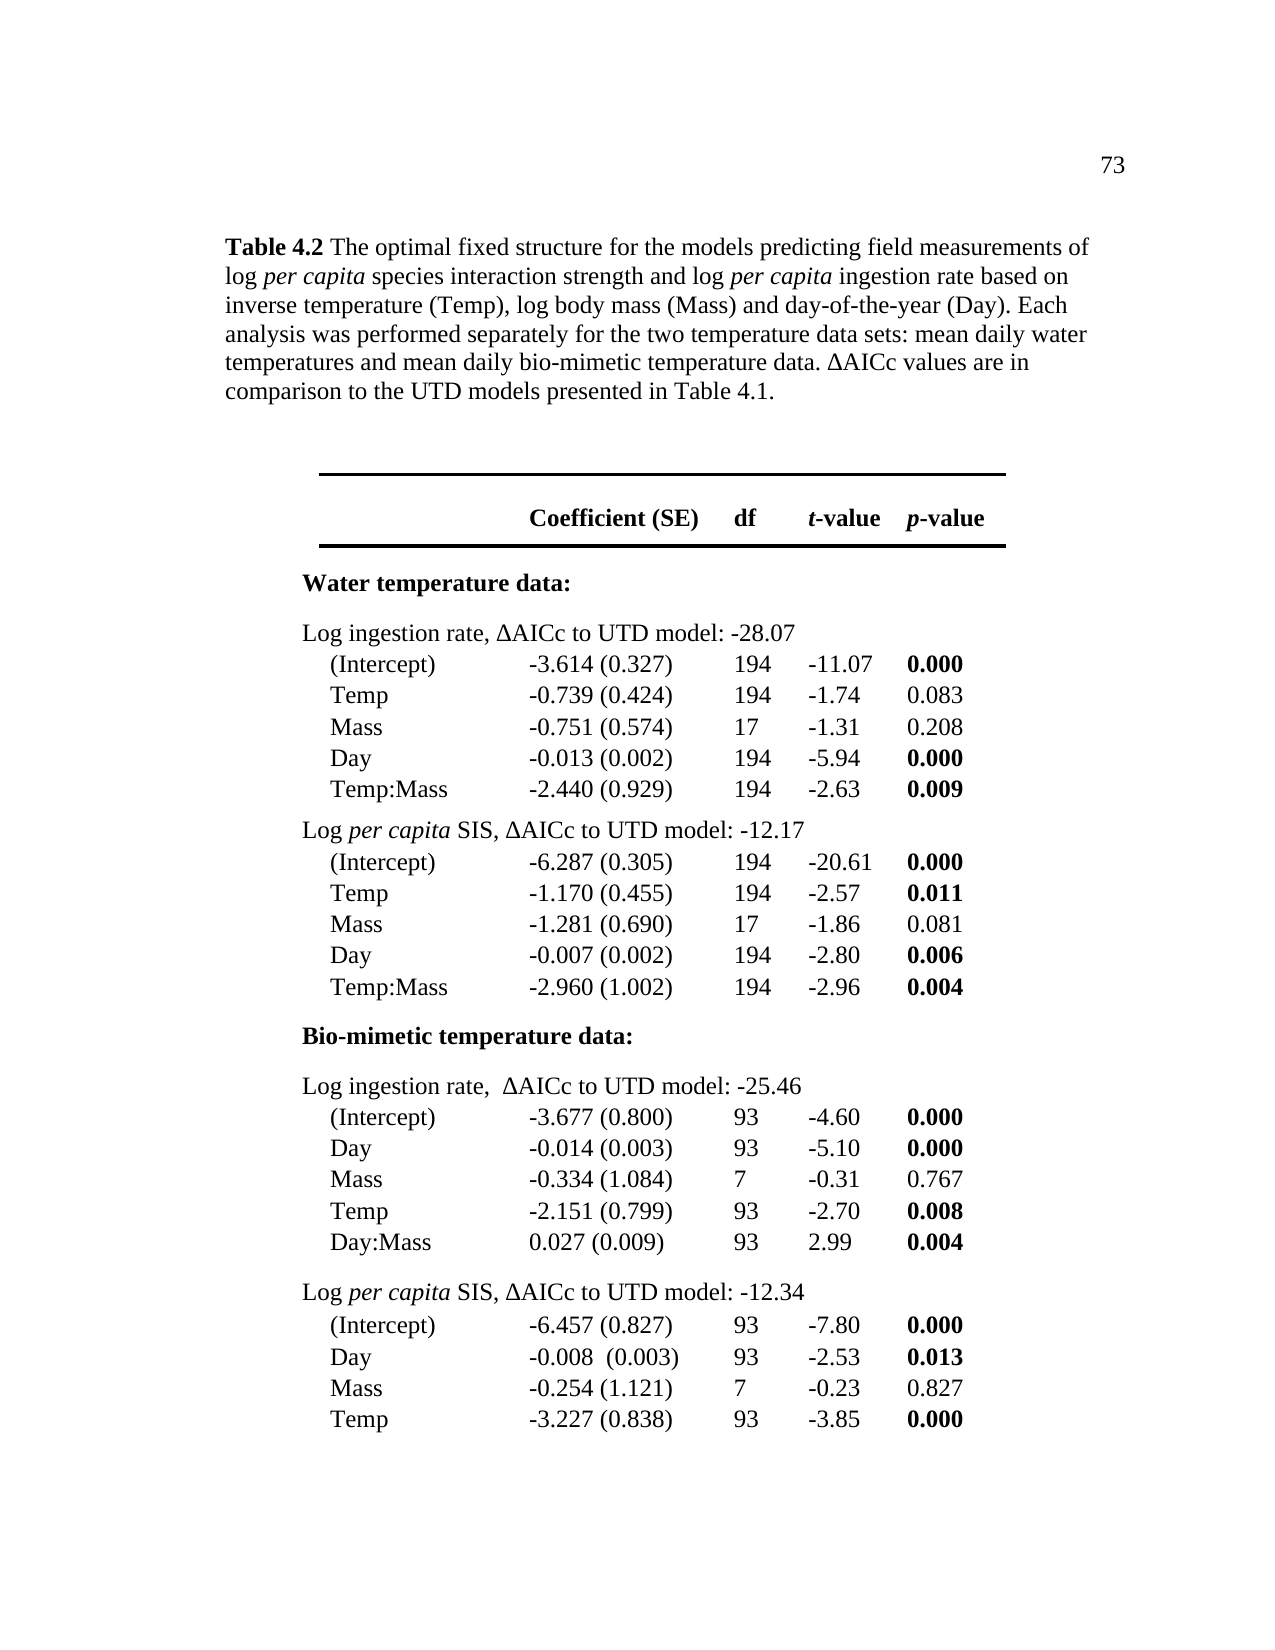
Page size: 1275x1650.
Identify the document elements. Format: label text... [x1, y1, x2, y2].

table_cell 194 [723, 647, 797, 678]
table_cell 0.000 [896, 647, 1017, 678]
table_cell -1.170 (0.455) [518, 875, 722, 907]
table_cell 7 [723, 1162, 797, 1193]
table_cell -0.008 (0.003) [518, 1339, 722, 1370]
table_cell 0.081 [896, 907, 1017, 938]
table_cell -0.014 (0.003) [518, 1131, 722, 1162]
table_cell 194 [723, 938, 797, 969]
table_cell 0.027 (0.009) [518, 1225, 722, 1256]
table_cell -3.227 (0.838) [518, 1402, 722, 1433]
table_cell 0.009 [896, 772, 1017, 803]
table_cell 2.99 [797, 1225, 896, 1256]
table_cell 93 [723, 1225, 797, 1256]
table_cell 93 [723, 1193, 797, 1224]
table_cell -1.86 [797, 907, 896, 938]
table_cell 0.000 [896, 1305, 1006, 1339]
table_cell -5.10 [797, 1131, 896, 1162]
table_cell -2.57 [797, 875, 896, 907]
table_cell 0.000 [896, 1100, 1006, 1131]
table_cell 194 [723, 969, 797, 1000]
table_cell -1.281 (0.690) [518, 907, 722, 938]
table_cell -2.63 [797, 772, 896, 803]
table_cell -2.53 [797, 1339, 896, 1370]
table_cell -6.457 (0.827) [518, 1305, 722, 1339]
table_cell 7 [723, 1370, 797, 1402]
table_cell Bio-mimetic temperature data: [291, 1000, 977, 1050]
table_cell Day:Mass [319, 1225, 518, 1256]
table_cell 93 [723, 1131, 797, 1162]
table_cell 93 [723, 1100, 797, 1131]
table_cell -0.254 (1.121) [518, 1370, 722, 1402]
table_cell -3.614 (0.327) [518, 647, 722, 678]
table_cell Mass [319, 907, 518, 938]
table_cell 0.000 [896, 844, 1017, 875]
table_cell 93 [723, 1402, 797, 1433]
table_cell Temp [319, 875, 518, 907]
table_header p-value [896, 476, 1006, 544]
table_cell -5.94 [797, 740, 896, 772]
table_cell Temp [319, 1402, 518, 1433]
table_cell 0.000 [896, 740, 1017, 772]
table_cell Temp [319, 1193, 518, 1224]
table_cell -0.31 [797, 1162, 896, 1193]
table_cell Log ingestion rate, ∆AICc to UTD model: -28.07 [291, 597, 977, 647]
table_cell (Intercept) [319, 1305, 518, 1339]
table_cell -0.007 (0.002) [518, 938, 722, 969]
table_cell 17 [723, 907, 797, 938]
table_header [319, 476, 518, 544]
table_cell Temp:Mass [319, 969, 518, 1000]
table_cell 0.008 [896, 1193, 1006, 1224]
table_cell Mass [319, 1370, 518, 1402]
table_cell 0.013 [896, 1339, 1006, 1370]
table_cell 0.000 [896, 1402, 1006, 1433]
table_cell 194 [723, 844, 797, 875]
table_cell Log ingestion rate, ∆AICc to UTD model: -25.46 [291, 1050, 977, 1099]
table_cell 93 [723, 1339, 797, 1370]
table_cell 194 [723, 740, 797, 772]
table_cell 0.004 [896, 969, 1017, 1000]
table_cell -20.61 [797, 844, 896, 875]
table_cell Log per capita SIS, ∆AICc to UTD model: -12.17 [291, 803, 1015, 844]
table_header Coefficient (SE) [518, 476, 722, 544]
table_cell Temp:Mass [319, 772, 518, 803]
table_cell 194 [723, 875, 797, 907]
table_cell -6.287 (0.305) [518, 844, 722, 875]
text Table 4.2 The optimal fixed structure for the models predicting field measurements of log per capita species interaction strength and log per capita ingestion rate based on inverse temperature (Temp), log body mass (Mass) and day-of-the-year (Day). Each analysis was performed separately for the two temperature data sets: mean daily water temperatures and mean daily bio-mimetic temperature data. ∆AICc values are in comparison to the UTD models presented in Table 4.1. [225, 232, 1125, 405]
table_cell Temp [319, 678, 518, 709]
table_cell -2.70 [797, 1193, 896, 1224]
table_cell -3.677 (0.800) [518, 1100, 722, 1131]
table_cell -0.751 (0.574) [518, 709, 722, 740]
table_cell 194 [723, 772, 797, 803]
table_cell (Intercept) [319, 647, 518, 678]
table_cell Log per capita SIS, ∆AICc to UTD model: -12.34 [291, 1256, 977, 1305]
table_cell -2.960 (1.002) [518, 969, 722, 1000]
table_cell Mass [319, 709, 518, 740]
table_cell 93 [723, 1305, 797, 1339]
table_cell 0.827 [896, 1370, 1006, 1402]
table_cell -0.739 (0.424) [518, 678, 722, 709]
table_cell 0.083 [896, 678, 1017, 709]
table_cell -1.31 [797, 709, 896, 740]
table_cell Water temperature data: [291, 544, 977, 597]
table_cell -2.96 [797, 969, 896, 1000]
table_cell Day [319, 1339, 518, 1370]
table_cell Day [319, 740, 518, 772]
table_cell -3.85 [797, 1402, 896, 1433]
table_cell Mass [319, 1162, 518, 1193]
table_cell -0.334 (1.084) [518, 1162, 722, 1193]
table_cell (Intercept) [319, 1100, 518, 1131]
table_cell 0.767 [896, 1162, 1006, 1193]
table_cell 0.000 [896, 1131, 1006, 1162]
table_cell (Intercept) [319, 844, 518, 875]
table_cell 17 [723, 709, 797, 740]
table_header t-value [797, 476, 896, 544]
table_cell -1.74 [797, 678, 896, 709]
table_cell -2.440 (0.929) [518, 772, 722, 803]
table_cell -7.80 [797, 1305, 896, 1339]
table_cell -0.23 [797, 1370, 896, 1402]
table_cell Day [319, 1131, 518, 1162]
table_cell -2.80 [797, 938, 896, 969]
table_cell 0.011 [896, 875, 1017, 907]
table_cell 0.006 [896, 938, 1017, 969]
table_cell 0.004 [896, 1225, 1006, 1256]
table_cell Day [319, 938, 518, 969]
table_cell -4.60 [797, 1100, 896, 1131]
table_cell -2.151 (0.799) [518, 1193, 722, 1224]
table_header df [723, 476, 797, 544]
table_cell -11.07 [797, 647, 896, 678]
table_cell 194 [723, 678, 797, 709]
table_cell -0.013 (0.002) [518, 740, 722, 772]
table_cell 0.208 [896, 709, 1017, 740]
